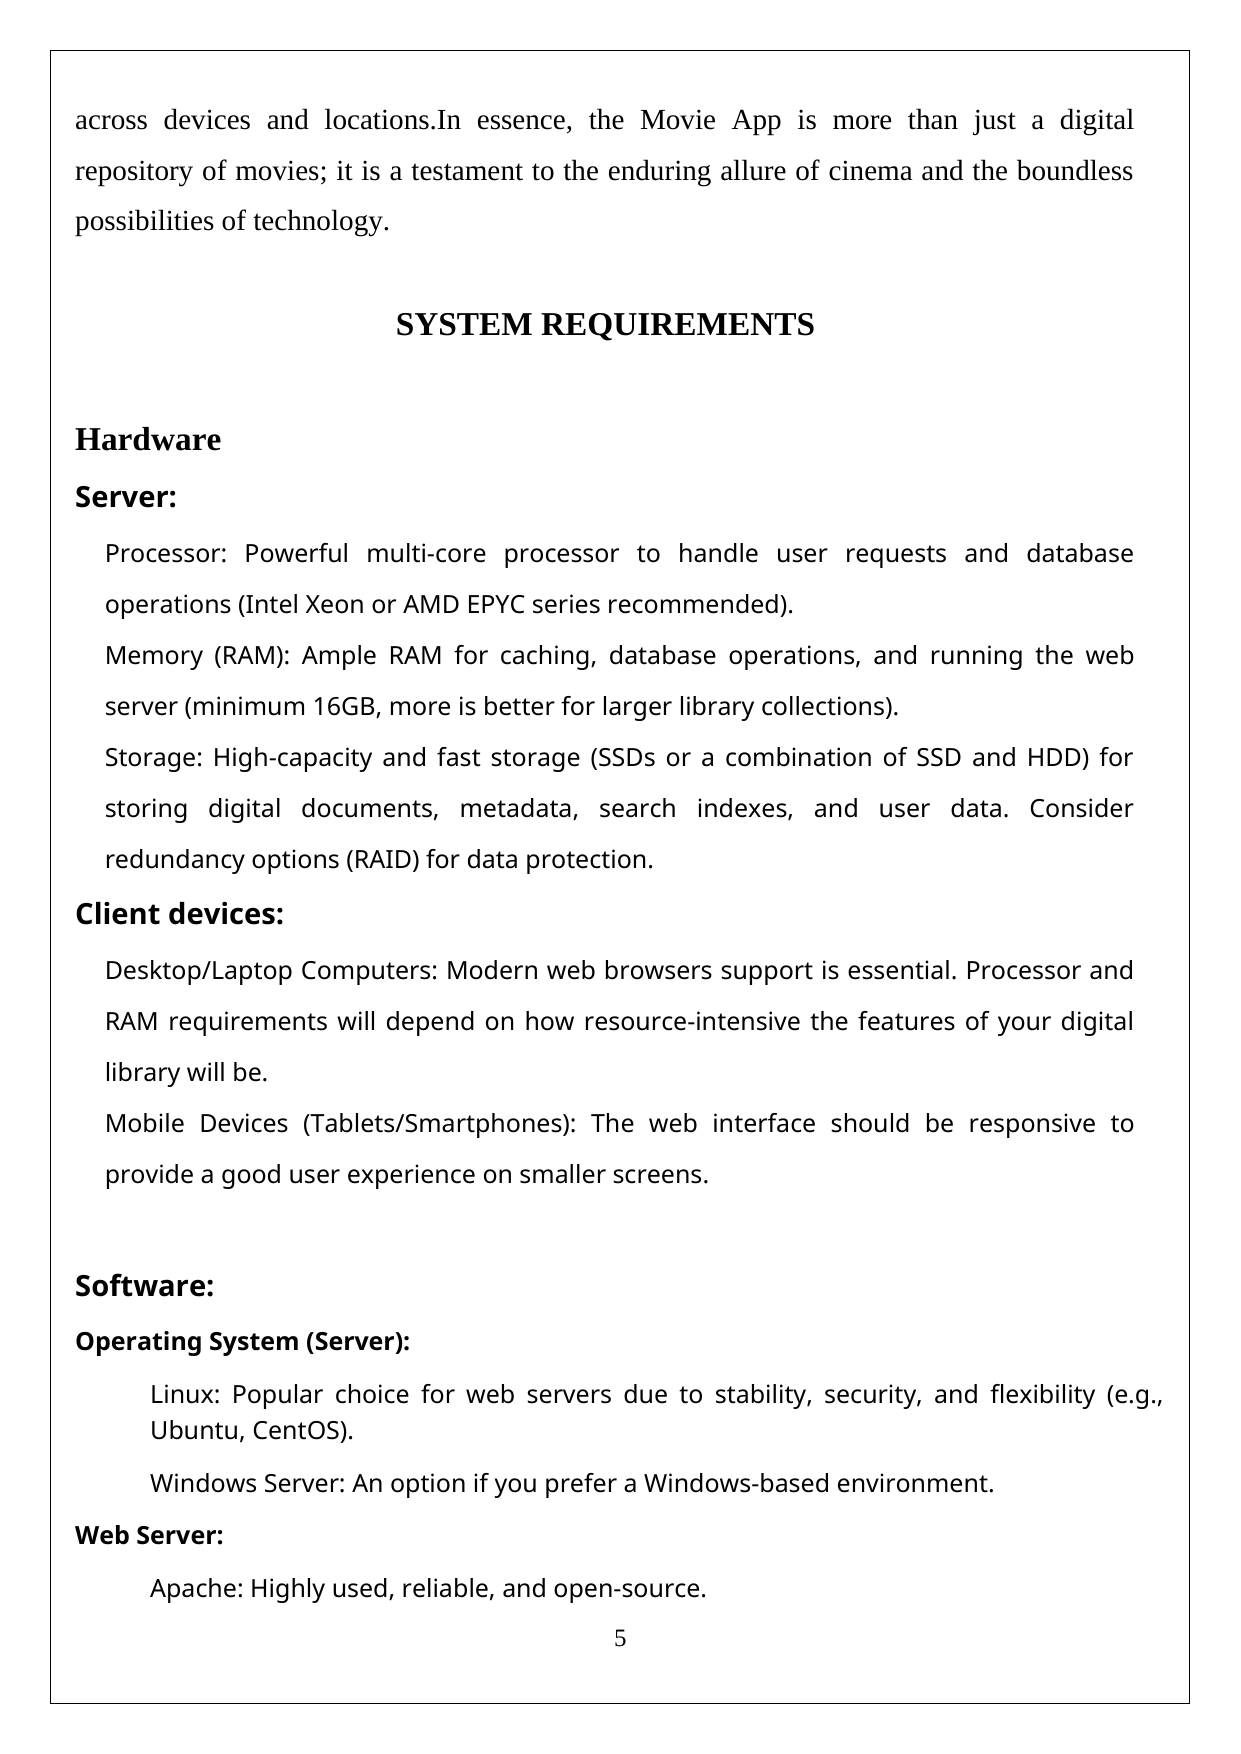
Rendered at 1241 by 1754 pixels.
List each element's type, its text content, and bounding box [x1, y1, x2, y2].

text Memory (RAM): Ample RAM for caching, database operations, and running the web server (minimum 16GB, more is better for larger library collections). [104, 638, 1136, 723]
text Mobile Devices (Tablets/Smartphones): The web interface should be responsive to provide a good user experience on smaller screens. [104, 1106, 1136, 1191]
text Desktop/Laptop Computers: Modern web browsers support is essential. Processor and RAM requirements will depend on how resource-intensive the features of your digital library will be. [104, 952, 1136, 1089]
text Web Server: [75, 1518, 1165, 1552]
text Storage: High-capacity and fast storage (SSDs or a combination of SSD and HDD) for storing digital documents, metadata, search indexes, and user data. Consider redundancy options (RAID) for data protection. [104, 740, 1136, 876]
text SYSTEM REQUIREMENTS [75, 304, 1136, 342]
text Hardware [75, 419, 1136, 457]
text Software: [75, 1265, 1165, 1305]
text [75, 102, 1136, 237]
text Operating System (Server): [75, 1324, 1165, 1358]
text Windows Server: An option if you prefer a Windows-based environment. [75, 1465, 1165, 1499]
text Client devices: [75, 893, 1136, 933]
text Linux: Popular choice for web servers due to stability, security, and flexibility (e.g., Ubuntu, CentOS). [150, 1377, 1165, 1447]
text Apache: Highly used, reliable, and open-source. [75, 1571, 1165, 1605]
text Processor: Powerful multi-core processor to handle user requests and database operations (Intel Xeon or AMD EPYC series recommended). [104, 536, 1136, 621]
text Server: [75, 476, 1136, 516]
